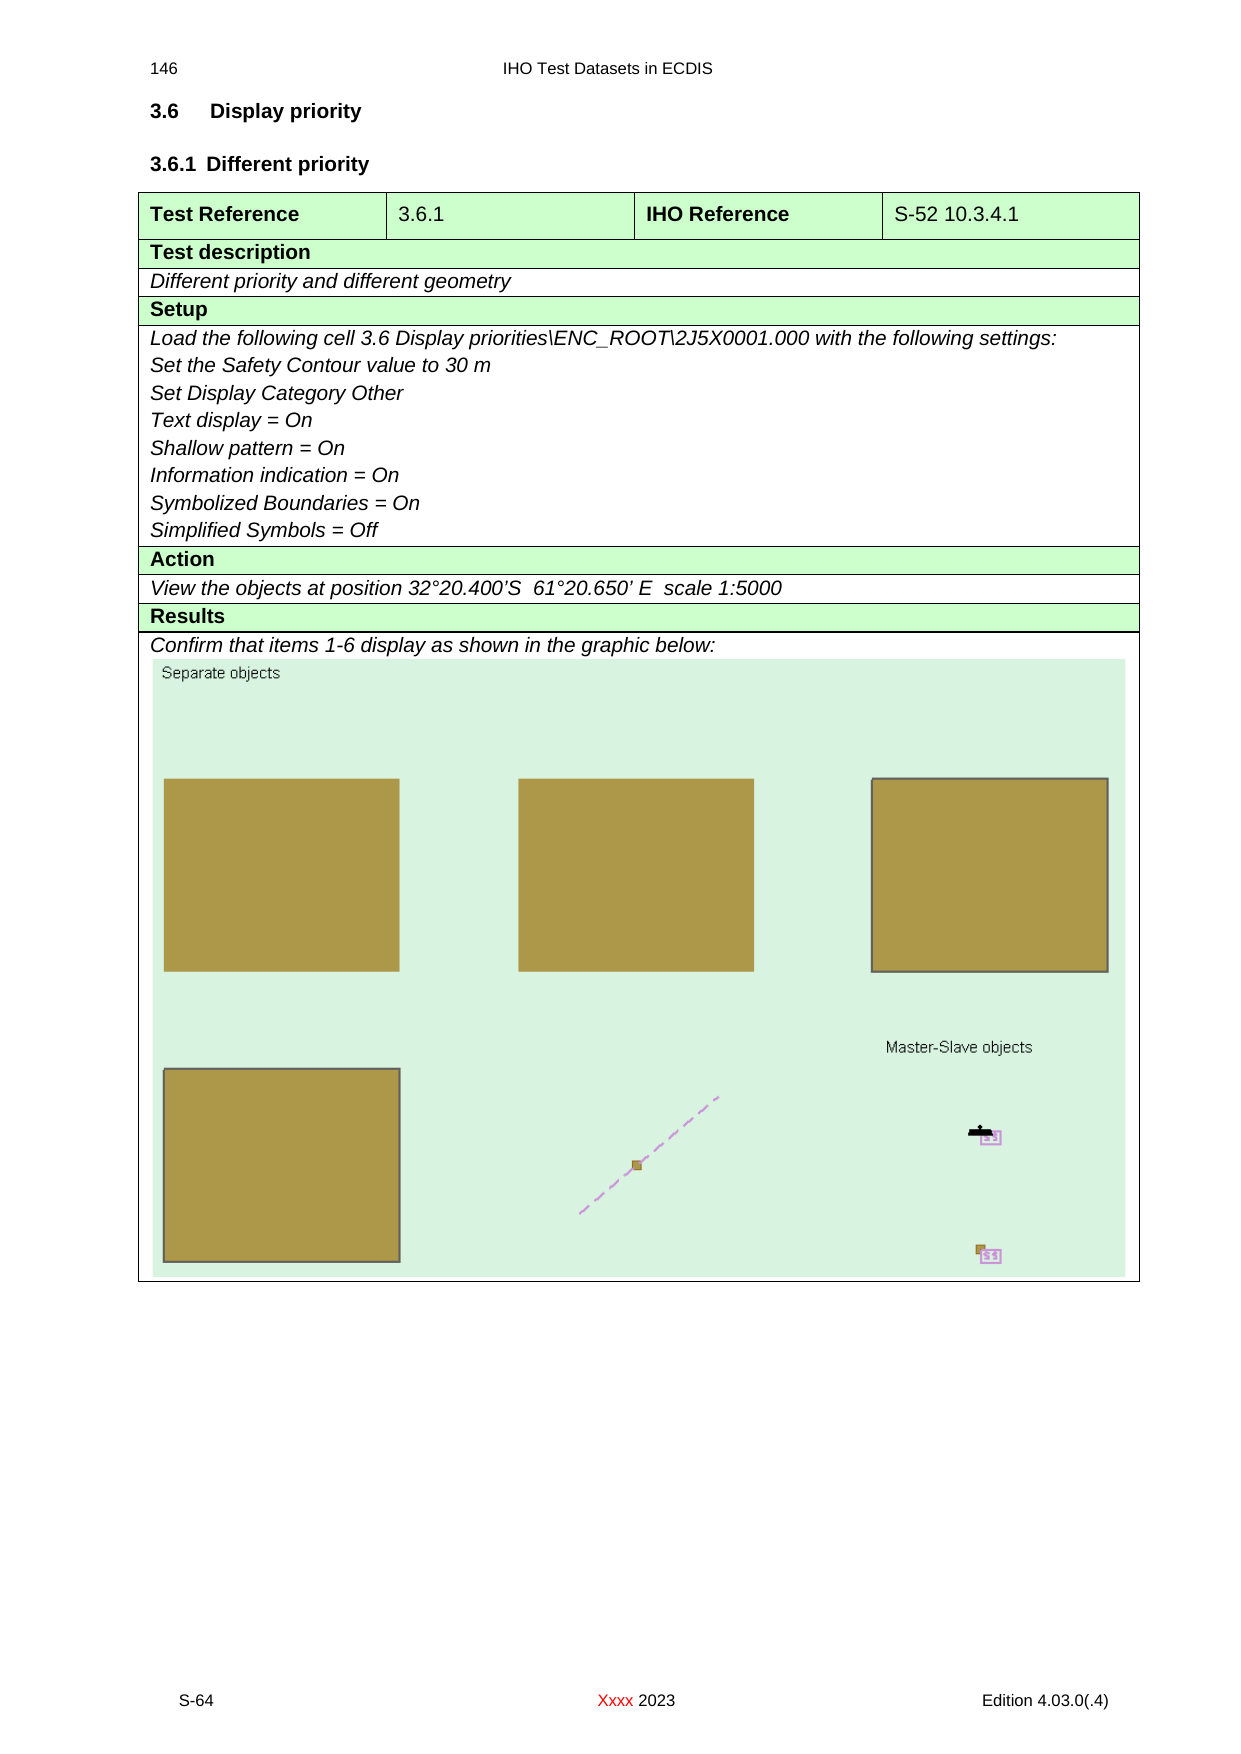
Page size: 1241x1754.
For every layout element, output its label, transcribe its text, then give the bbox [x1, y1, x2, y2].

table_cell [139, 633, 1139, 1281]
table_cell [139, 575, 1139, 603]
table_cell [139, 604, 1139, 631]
picture [152, 659, 1126, 1277]
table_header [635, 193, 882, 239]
subtitle Different priority [150, 152, 1137, 176]
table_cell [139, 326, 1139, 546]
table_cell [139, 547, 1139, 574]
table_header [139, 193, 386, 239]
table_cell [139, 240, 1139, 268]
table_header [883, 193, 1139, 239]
subtitle Display priority [150, 99, 1137, 123]
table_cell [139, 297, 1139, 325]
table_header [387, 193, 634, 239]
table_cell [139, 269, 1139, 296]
